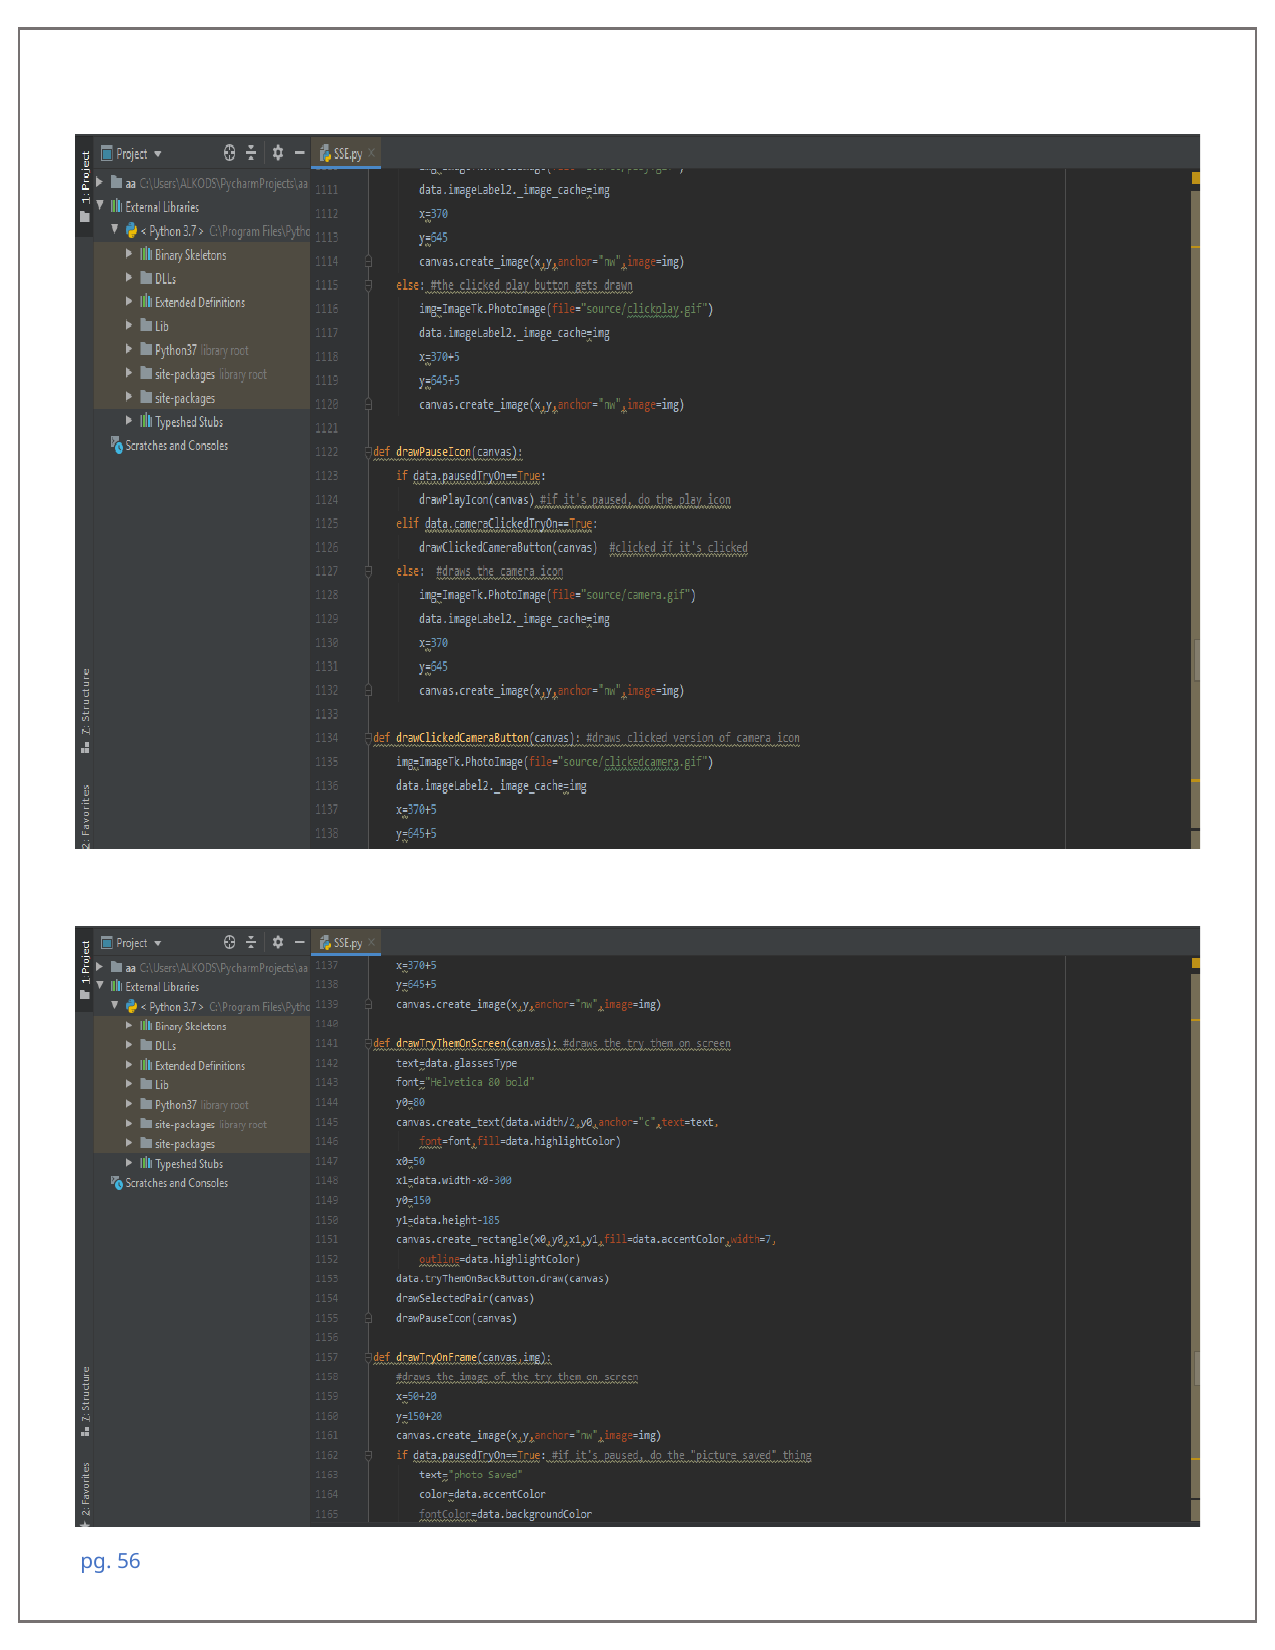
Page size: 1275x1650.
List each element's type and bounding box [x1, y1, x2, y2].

picture [75, 134, 1200, 849]
picture [75, 926, 1200, 1527]
